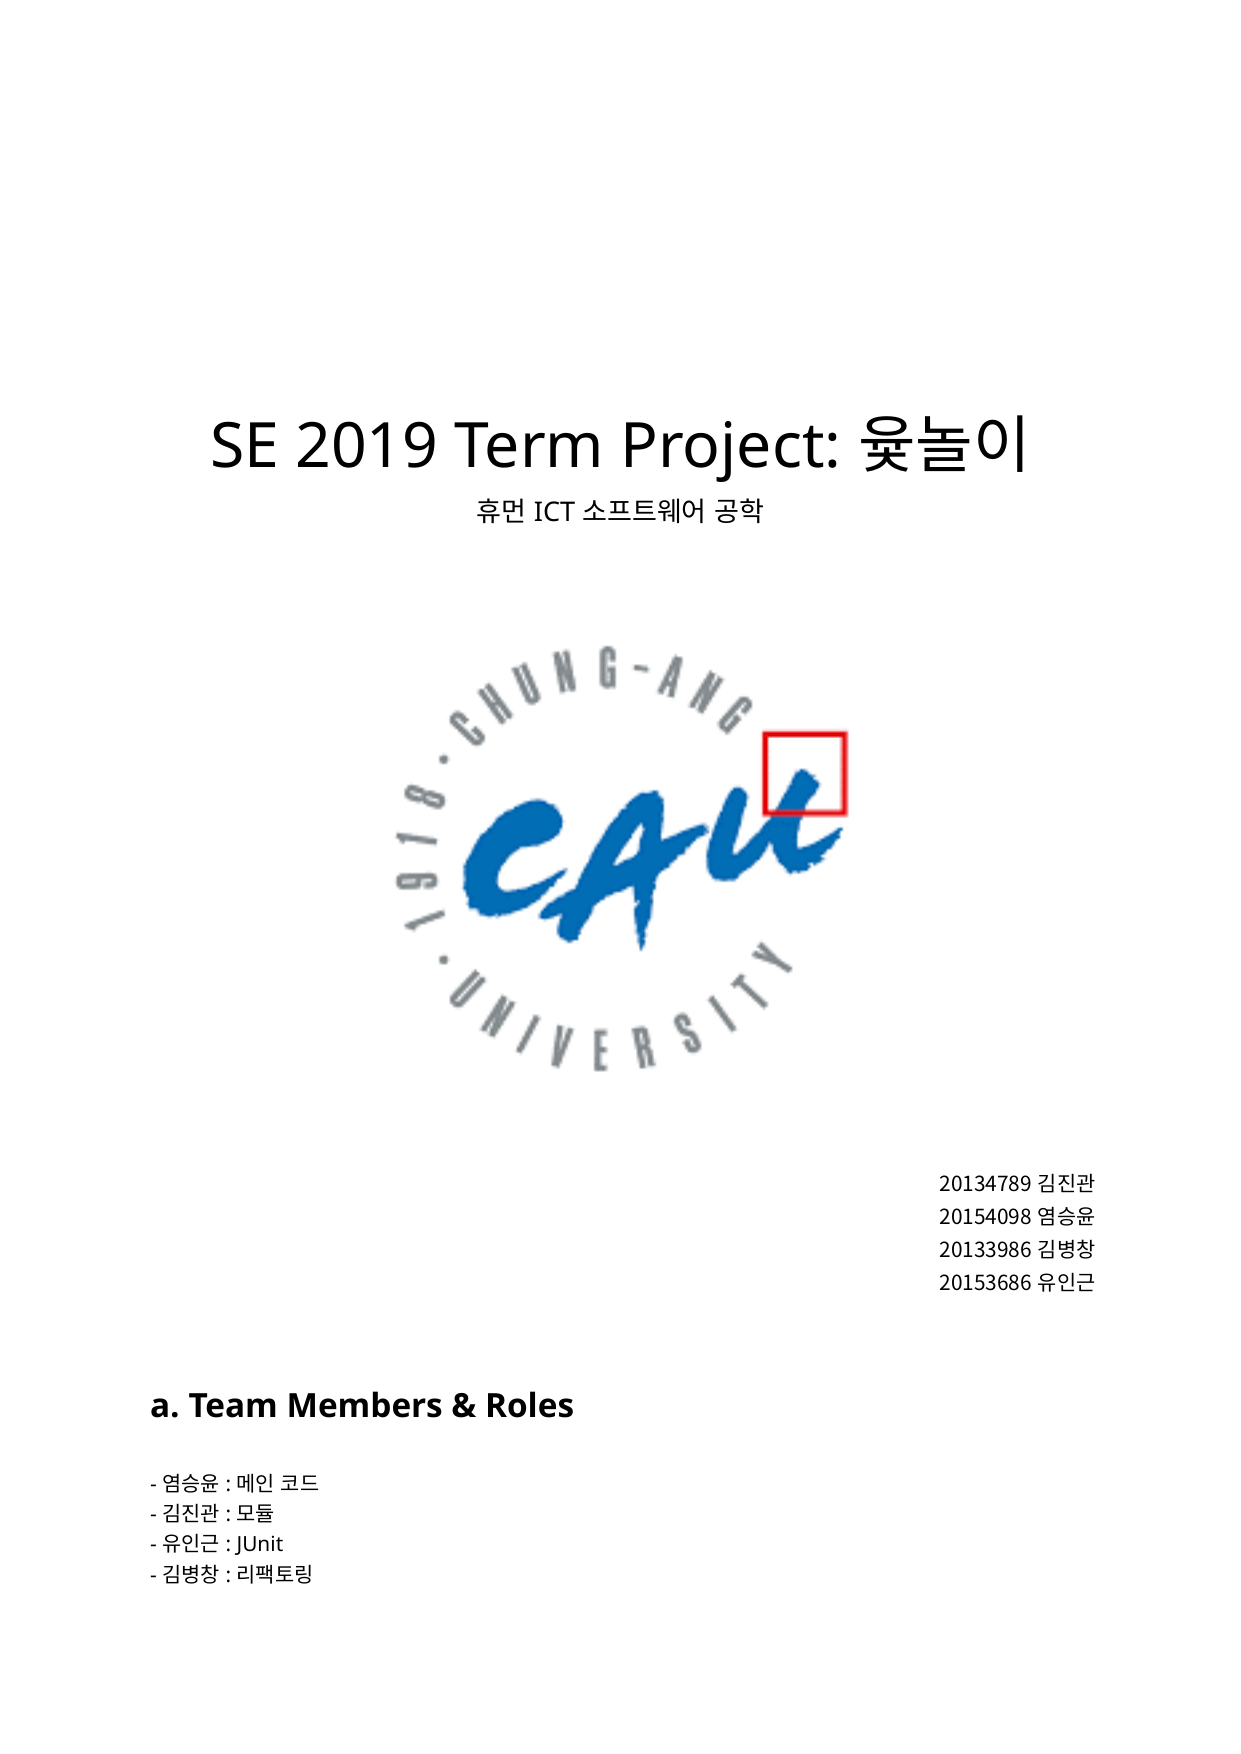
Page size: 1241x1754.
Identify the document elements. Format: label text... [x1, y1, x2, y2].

text - 유인근 : JUnit [150, 1527, 1090, 1558]
subtitle 휴먼 ICT 소프트웨어 공학 [150, 490, 1090, 530]
text - 김병창 : 리팩토링 [150, 1558, 1090, 1588]
picture [320, 559, 920, 1160]
title SE 2019 Term Project: 윷놀이 [150, 395, 1090, 486]
text - 염승윤 : 메인 코드 [150, 1467, 1090, 1497]
text - 김진관 : 모듈 [150, 1497, 1090, 1527]
text 20134789 김진관 [150, 1167, 1095, 1197]
text 20133986 김병창 [150, 1233, 1095, 1264]
text 20154098 염승윤 [150, 1200, 1095, 1230]
text 20153686 유인근 [150, 1267, 1095, 1297]
text a. Team Members & Roles [150, 1382, 1090, 1427]
